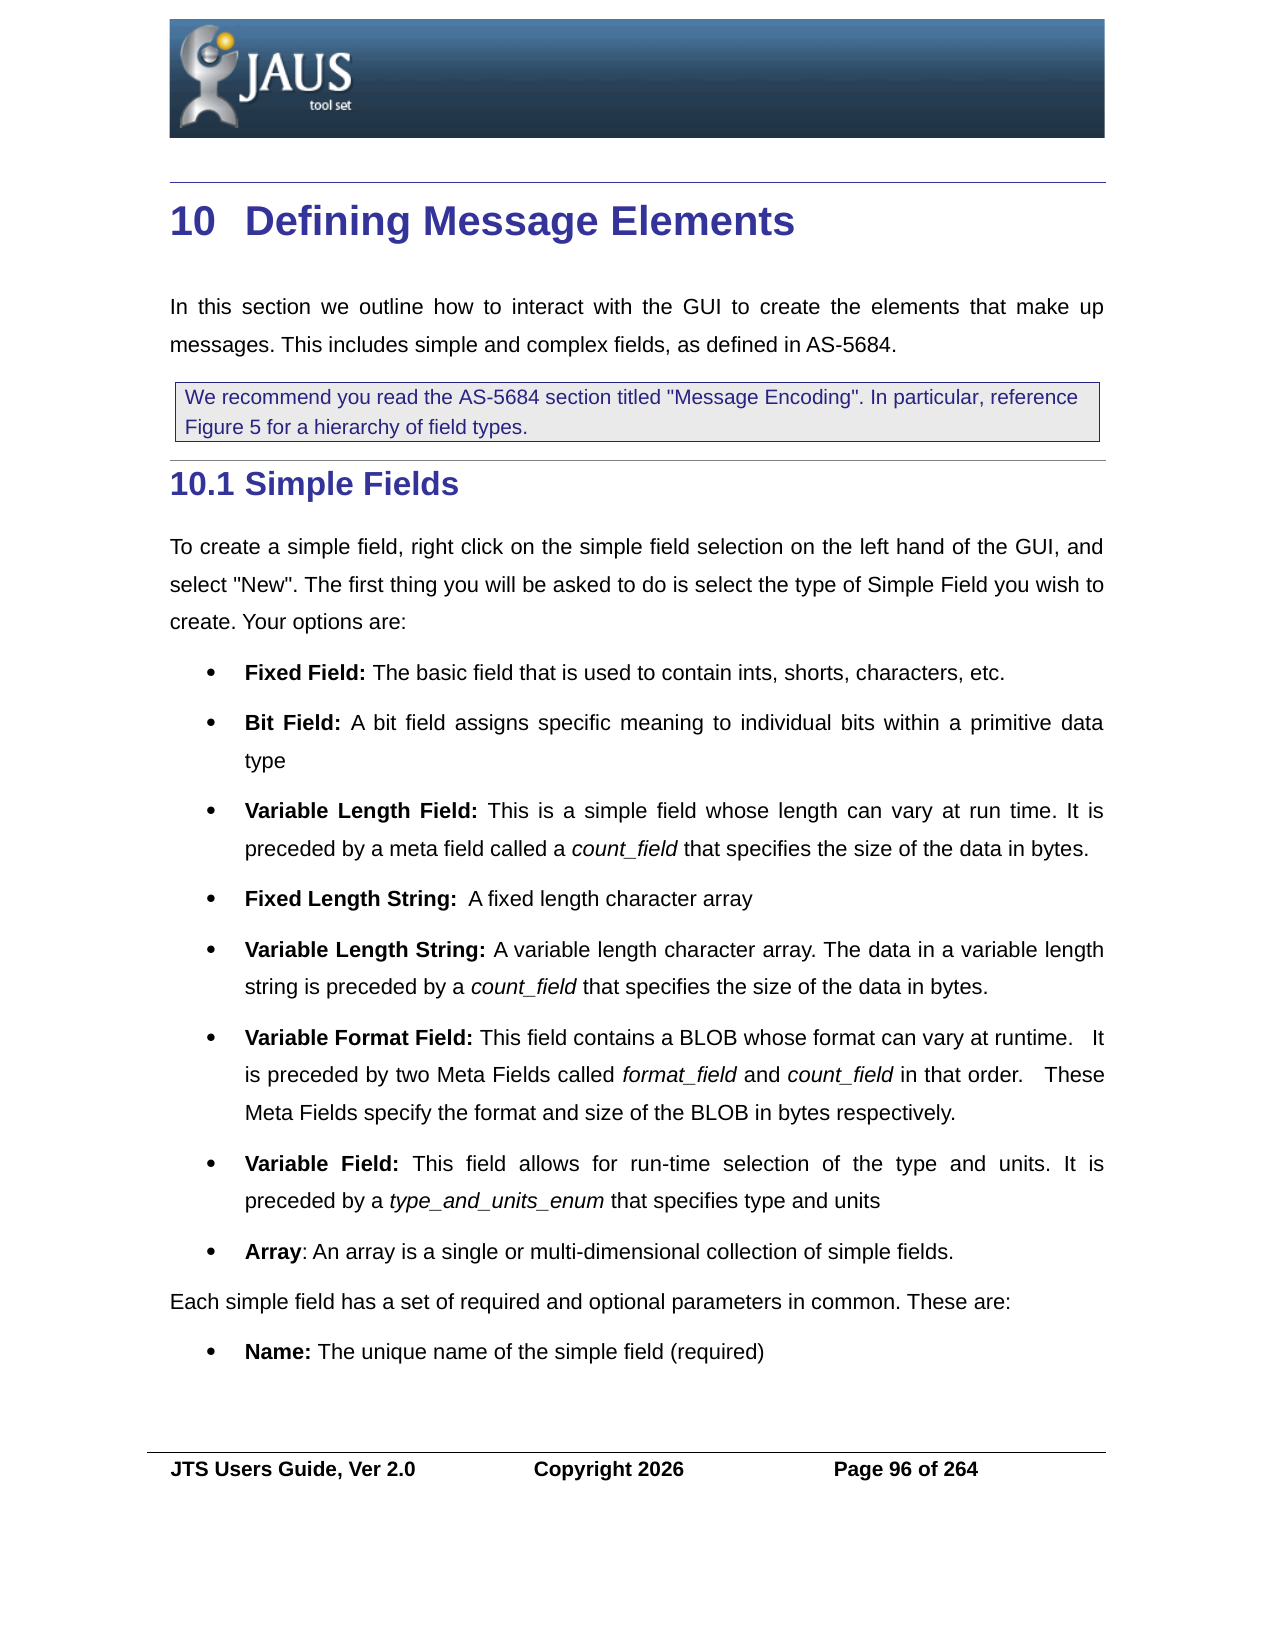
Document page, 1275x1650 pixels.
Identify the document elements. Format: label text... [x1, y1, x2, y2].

subtitle Simple Fields [169, 461, 1106, 502]
list Name: The unique name of the simple field (required) [207, 1339, 1106, 1364]
list Variable Field: This field allows for run-time selection of the type and units. It is preceded by a type_and_units_enum that specifies type and units [207, 1151, 1106, 1213]
list Variable Length Field: This is a simple field whose length can vary at run time. It is preceded by a meta field called a count_field that specifies the size of the data in bytes. [207, 798, 1106, 861]
text To create a simple field, right click on the simple field selection on the left hand of the GUI, and select "New". The first thing you will be asked to do is select the type of Simple Field you wish to create. Your options are: [169, 534, 1106, 634]
list Variable Format Field: This field contains a BLOB whose format can vary at runtime. It is preceded by two Meta Fields called format_field and count_field in that order. These Meta Fields specify the format and size of the BLOB in bytes respectively. [207, 1024, 1106, 1125]
list Array: An array is a single or multi-dimensional collection of simple fields. [207, 1239, 1106, 1264]
list Variable Length String: A variable length character array. The data in a variable length string is preceded by a count_field that specifies the size of the data in bytes. [207, 936, 1106, 999]
text We recommend you read the AS-5684 section titled "Message Encoding". In particular, reference Figure 5 for a hierarchy of field types. [176, 383, 1099, 441]
picture [169, 19, 1105, 138]
list Fixed Length String: A fixed length character array [207, 886, 1106, 911]
subtitle Defining Message Elements [169, 183, 1106, 244]
list Fixed Field: The basic field that is used to contain ints, shorts, characters, etc. [207, 659, 1106, 685]
list Bit Field: A bit field assigns specific meaning to individual bits within a primitive data type [207, 710, 1106, 773]
text In this section we outline how to interact with the GUI to create the elements that make up messages. This includes simple and complex fields, as defined in AS-5684. [169, 294, 1106, 357]
text Each simple field has a set of required and optional parameters in common. These are: [169, 1289, 1106, 1314]
